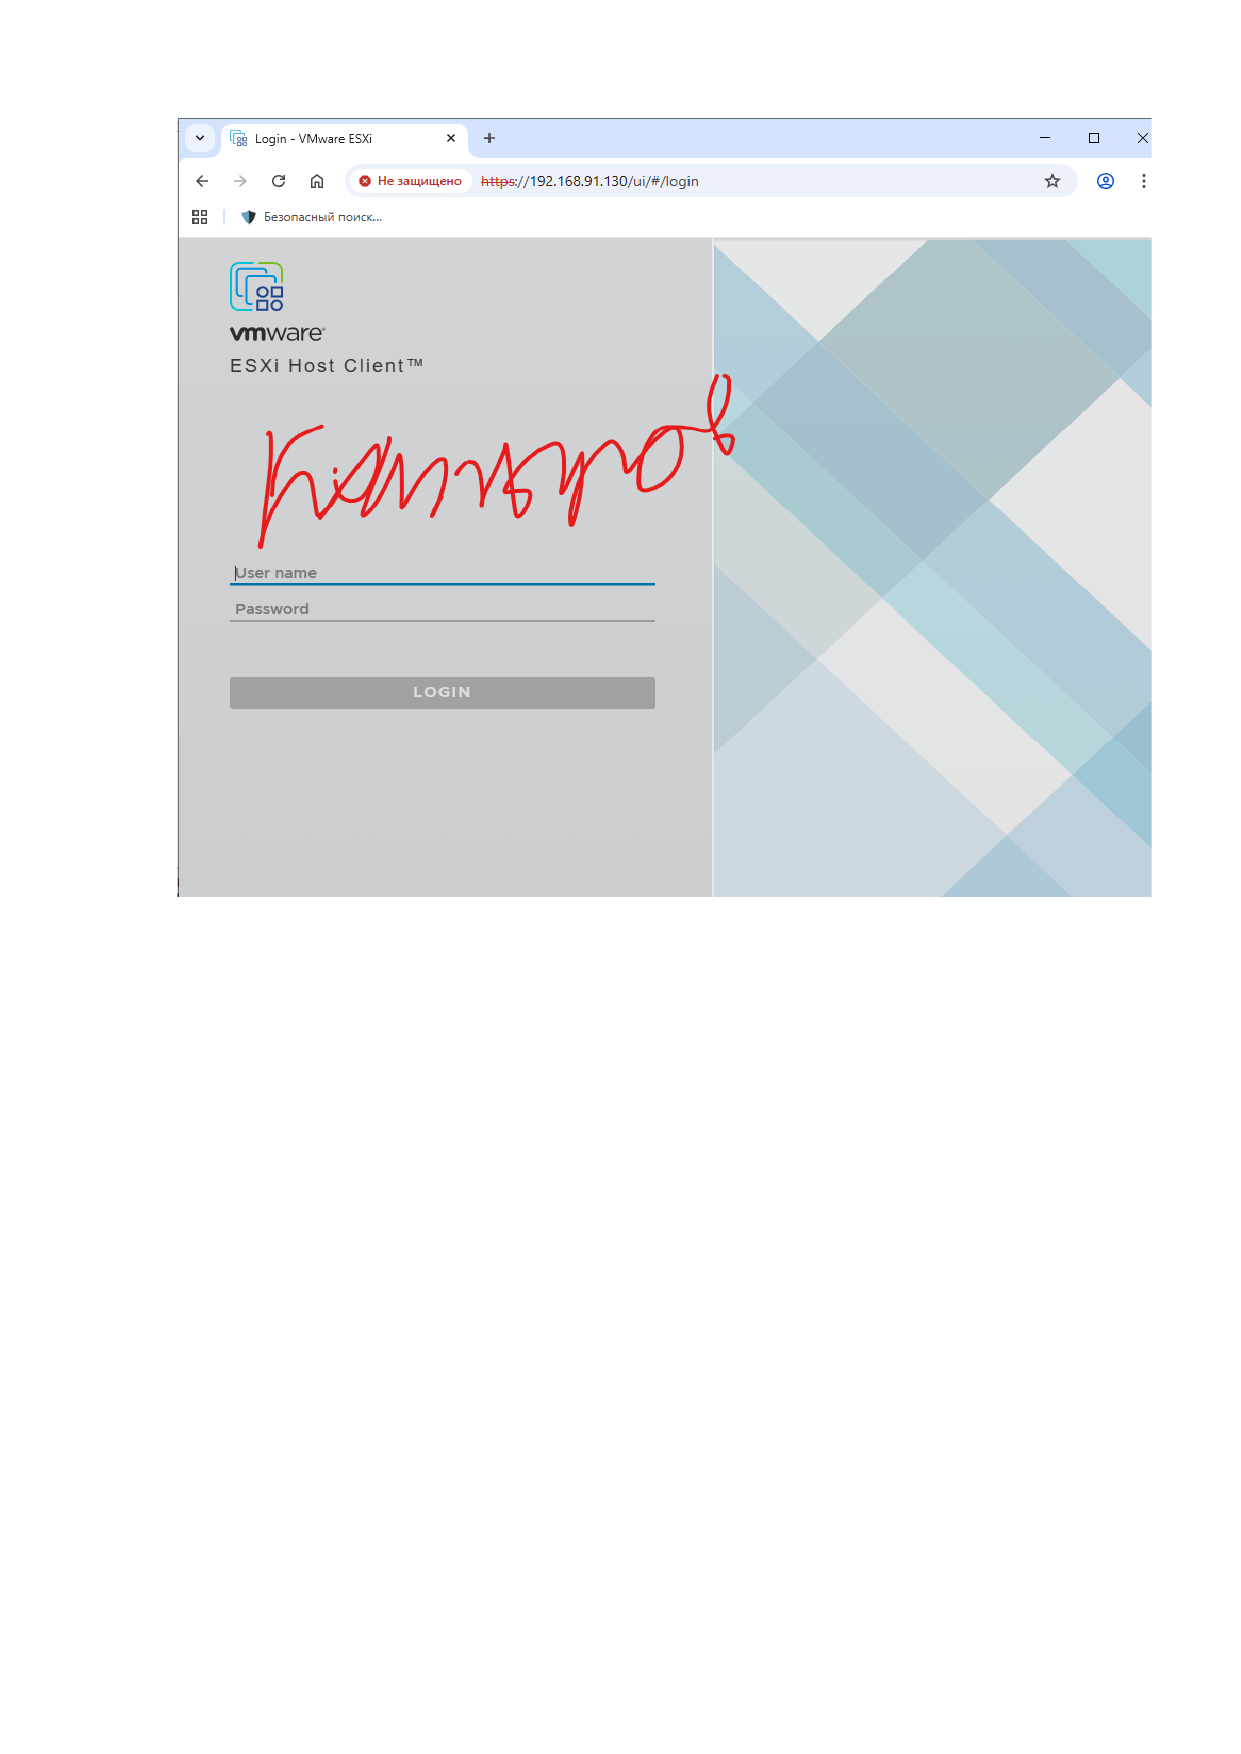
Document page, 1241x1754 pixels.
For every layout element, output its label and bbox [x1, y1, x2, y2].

picture [177, 118, 1152, 897]
